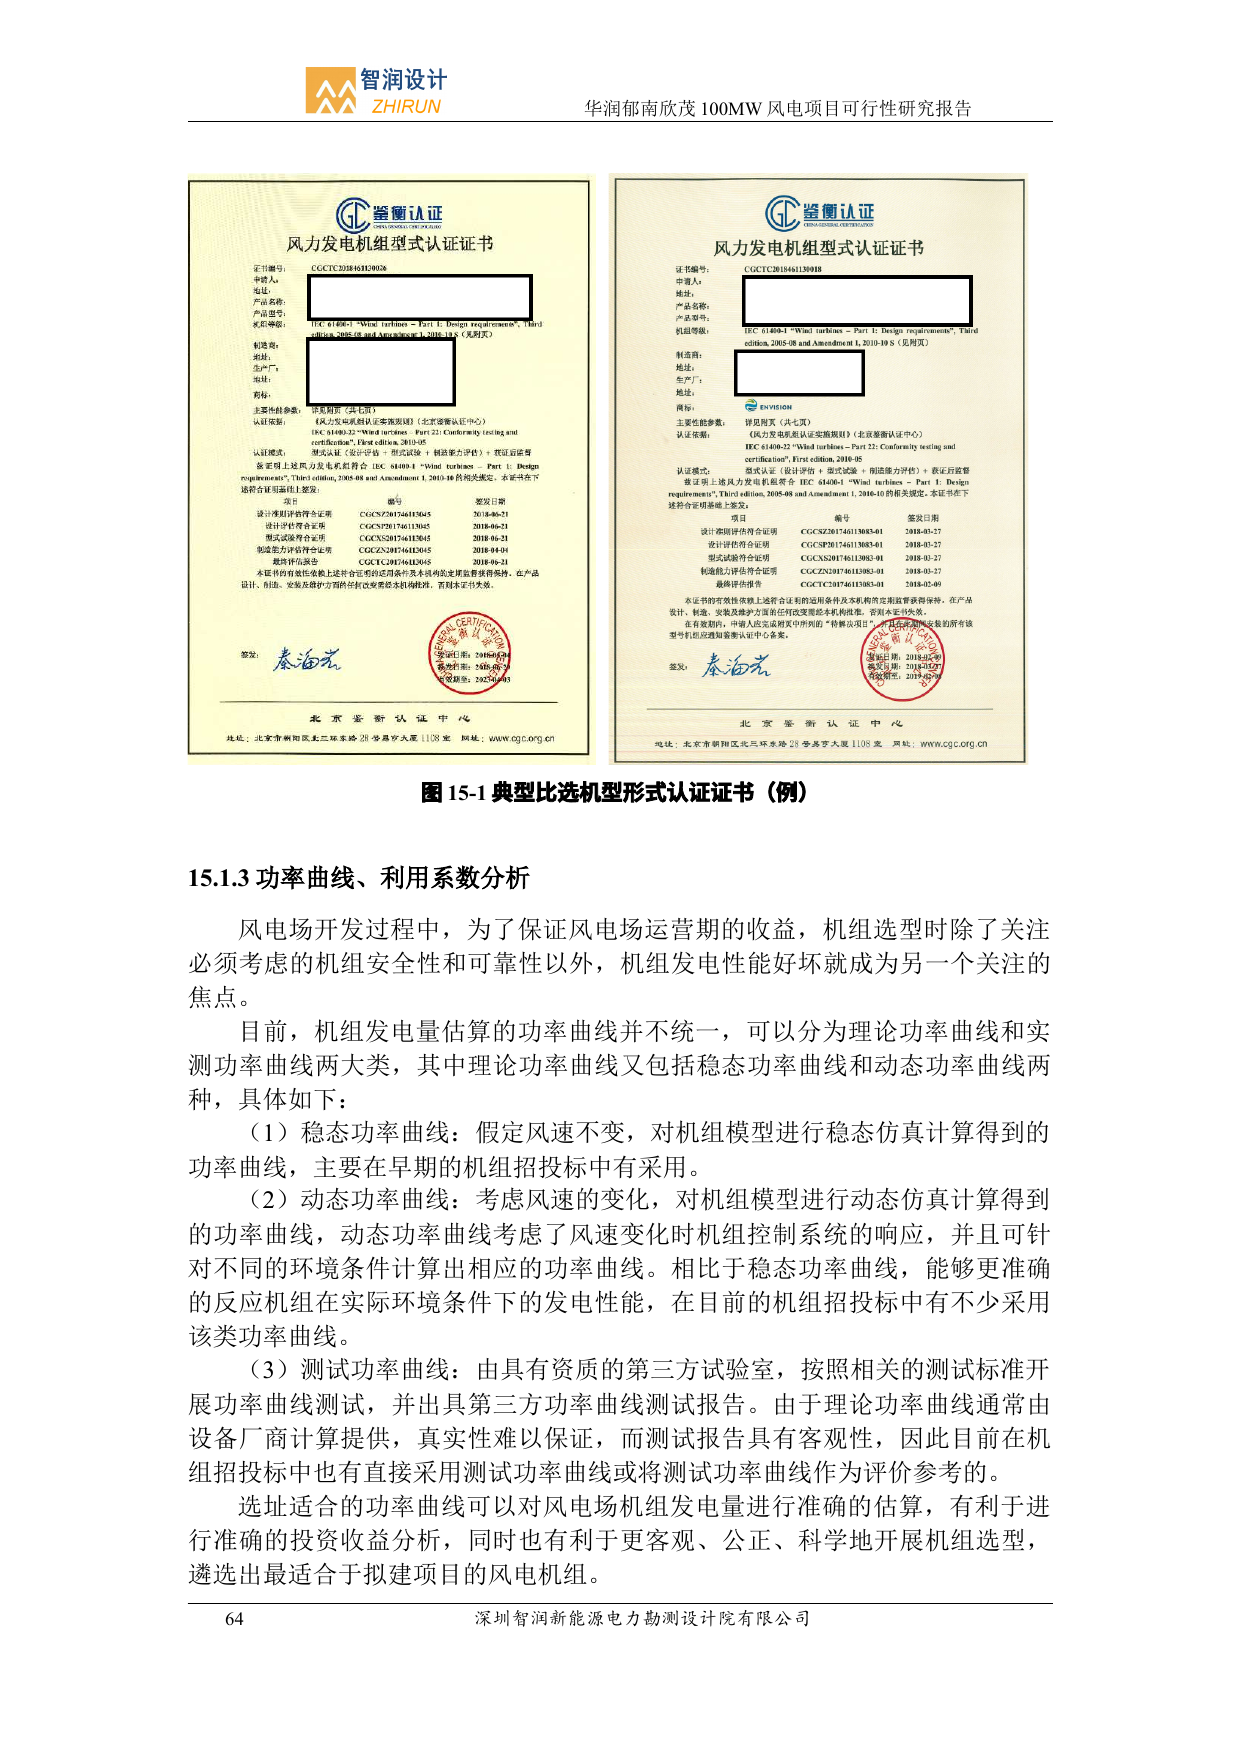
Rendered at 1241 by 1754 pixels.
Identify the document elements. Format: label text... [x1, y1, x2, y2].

text 图15-1典型比选机型形式认证证书（例） [187, 775, 1053, 809]
picture [305, 65, 448, 115]
text （3）测试功率曲线：由具有资质的第三方试验室，按照相关的测试标准开展功率曲线测试，并出具第三方功率曲线测试报告。由于理论功率曲线通常由设备厂商计算提供，真实性难以保证，而测试报告具有客观性，因此目前在机组招投标中也有直接采用测试功率曲线或将测试功率曲线作为评价参考的。 [187, 1352, 1053, 1488]
picture [187, 173, 596, 765]
title 15.1.3功率曲线、利用系数分析 [187, 859, 1053, 893]
text 风电场开发过程中，为了保证风电场运营期的收益，机组选型时除了关注必须考虑的机组安全性和可靠性以外，机组发电性能好坏就成为另一个关注的焦点。 [187, 911, 1053, 1012]
text 目前，机组发电量估算的功率曲线并不统一，可以分为理论功率曲线和实测功率曲线两大类，其中理论功率曲线又包括稳态功率曲线和动态功率曲线两种，具体如下： [187, 1012, 1053, 1114]
text （2）动态功率曲线：考虑风速的变化，对机组模型进行动态仿真计算得到的功率曲线，动态功率曲线考虑了风速变化时机组控制系统的响应，并且可针对不同的环境条件计算出相应的功率曲线。相比于稳态功率曲线，能够更准确的反应机组在实际环境条件下的发电性能，在目前的机组招投标中有不少采用该类功率曲线。 [187, 1182, 1053, 1352]
picture [608, 173, 1029, 765]
text 选址适合的功率曲线可以对风电场机组发电量进行准确的估算，有利于进行准确的投资收益分析，同时也有利于更客观、公正、科学地开展机组选型，遴选出最适合于拟建项目的风电机组。 [187, 1488, 1053, 1590]
text （1）稳态功率曲线：假定风速不变，对机组模型进行稳态仿真计算得到的功率曲线，主要在早期的机组招投标中有采用。 [187, 1114, 1053, 1182]
